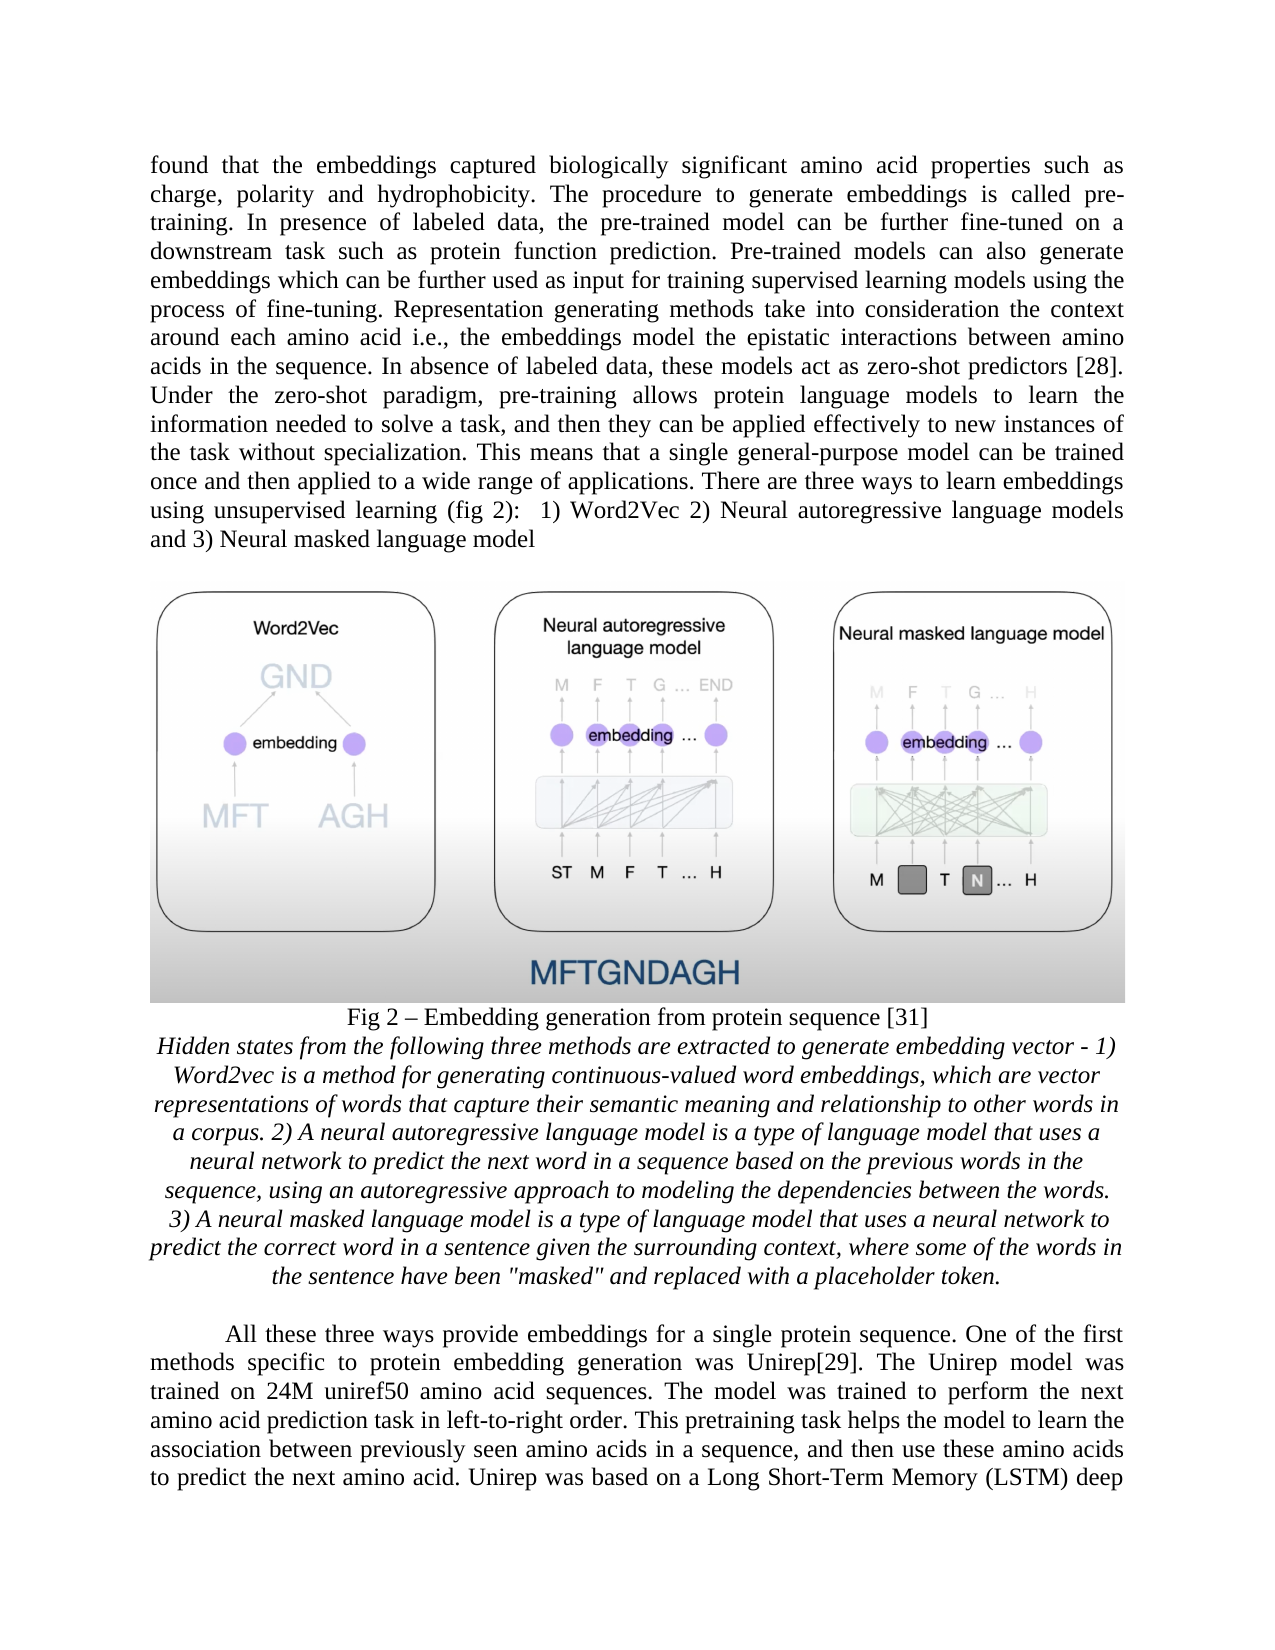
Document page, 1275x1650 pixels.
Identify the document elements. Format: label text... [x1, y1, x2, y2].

text Hidden states from the following three methods are extracted to generate embedding vector - 1) Word2vec is a method for generating continuous-valued word embeddings, which are vector representations of words that capture their semantic meaning and relationship to other words in a corpus. 2) A neural autoregressive language model is a type of language model that uses a neural network to predict the next word in a sequence based on the previous words in the sequence, using an autoregressive approach to modeling the dependencies between the words. 3) A neural masked language model is a type of language model that uses a neural network to predict the correct word in a sentence given the surrounding context, where some of the words in the sentence have been "masked" and replaced with a placeholder token. [150, 1031, 1125, 1290]
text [150, 1319, 1125, 1491]
text Fig 2 – Embedding generation from protein sequence [31] [150, 1003, 1125, 1031]
picture [150, 581, 1125, 1003]
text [150, 150, 1125, 552]
